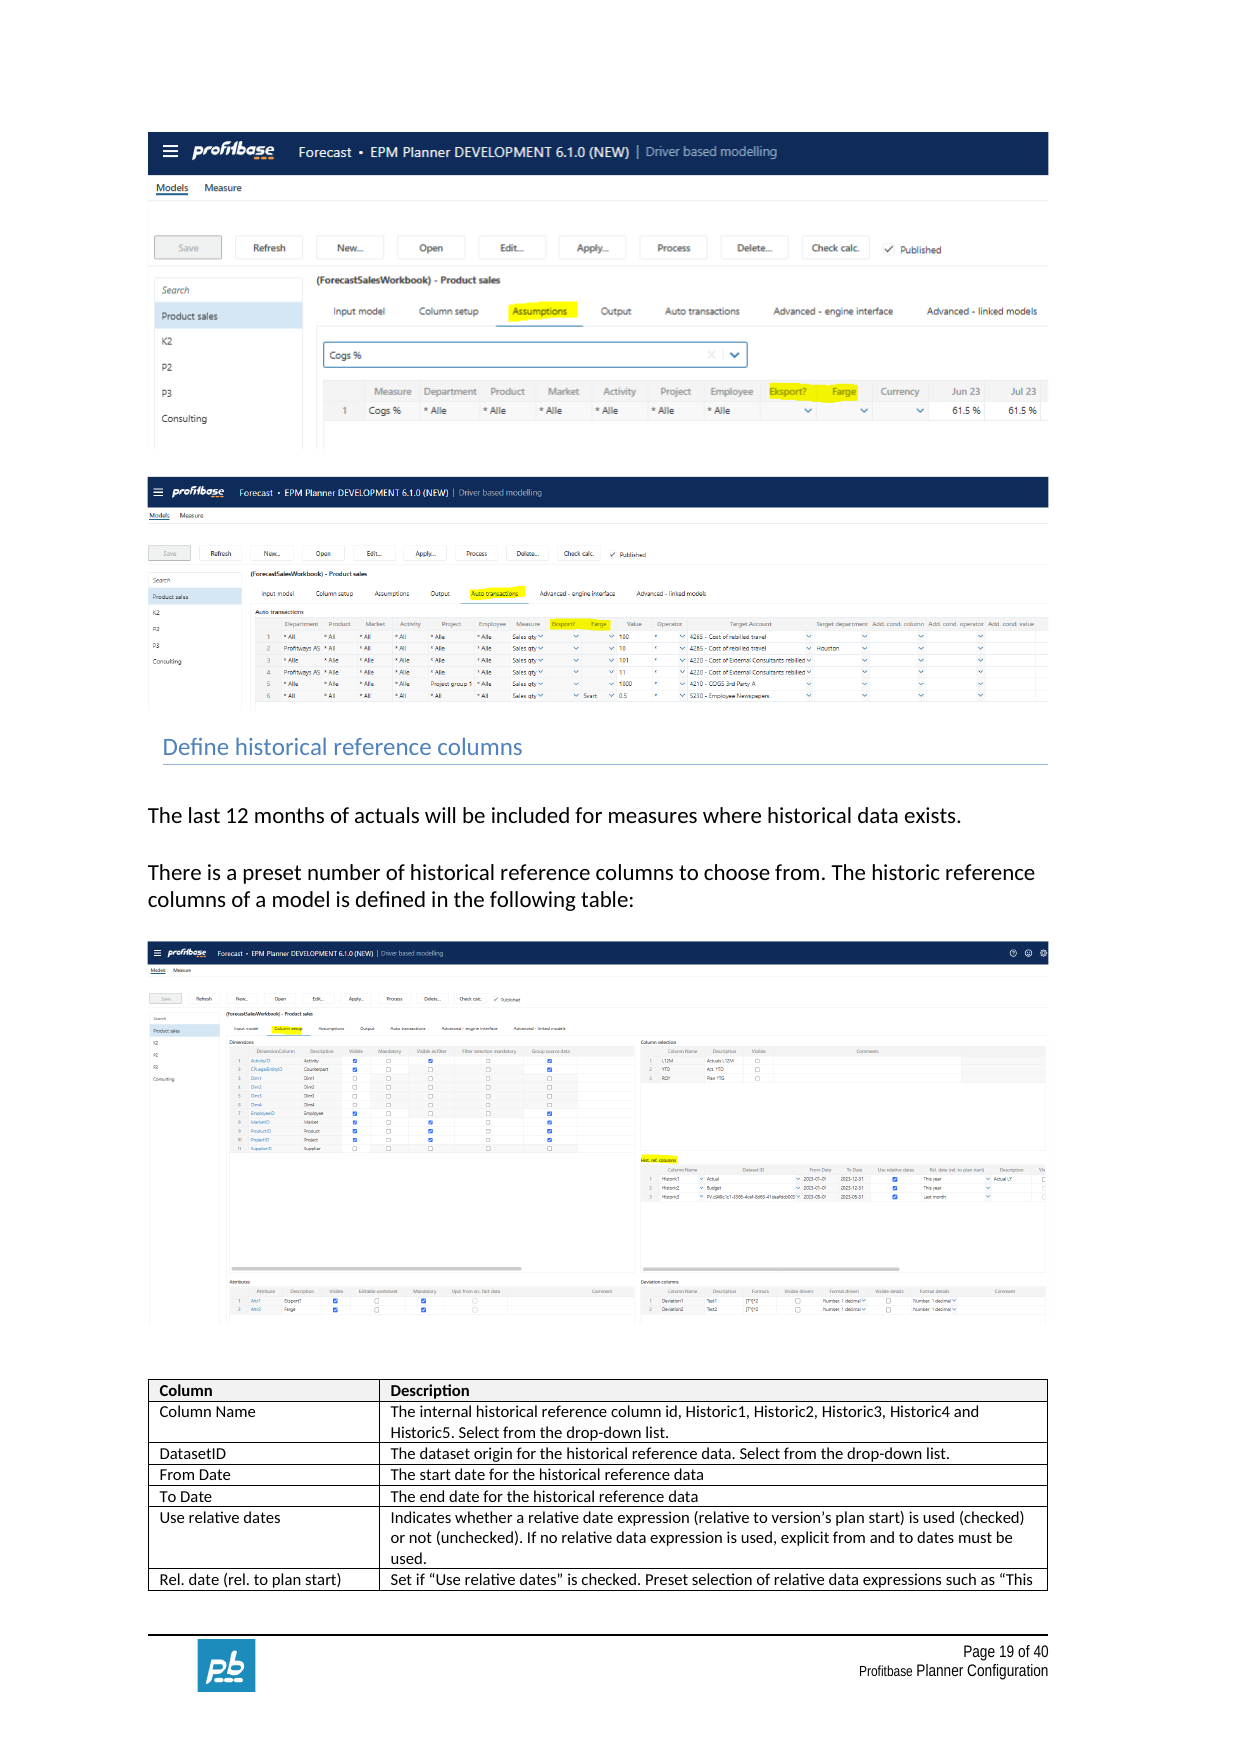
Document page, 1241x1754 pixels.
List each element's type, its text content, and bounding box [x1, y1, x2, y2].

picture [147, 476, 1049, 711]
table_cell The dataset origin for the historical reference data. Select from the drop-down list. [380, 1443, 1047, 1463]
table_cell Column Name [149, 1402, 379, 1442]
text The last 12 months of actuals will be included for measures where historical data exists. [148, 802, 1048, 829]
table_cell Indicates whether a relative date expression (relative to version’s plan start) is used (checked) or not (unchecked). If no relative data expression is used, explicit from and to dates must be used. [380, 1507, 1047, 1568]
table_cell The internal historical reference column id, Historic1, Historic2, Historic3, Historic4 and Historic5. Select from the drop-down list. [380, 1402, 1047, 1442]
picture [147, 132, 1049, 449]
table_header Column [149, 1380, 379, 1401]
table_header Description [380, 1380, 1047, 1401]
table_cell The end date for the historical reference data [380, 1486, 1047, 1506]
table_cell From Date [149, 1465, 379, 1485]
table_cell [380, 1569, 1047, 1589]
text There is a preset number of historical reference columns to choose from. The historic reference columns of a model is defined in the following table: [148, 858, 1048, 914]
table_cell DatasetID [149, 1443, 379, 1463]
subtitle Define historical reference columns [162, 732, 1048, 765]
picture [197, 1639, 256, 1692]
table_cell To Date [149, 1486, 379, 1506]
picture [147, 941, 1049, 1324]
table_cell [149, 1569, 379, 1589]
table_cell Use relative dates [149, 1507, 379, 1568]
table_cell The start date for the historical reference data [380, 1465, 1047, 1485]
